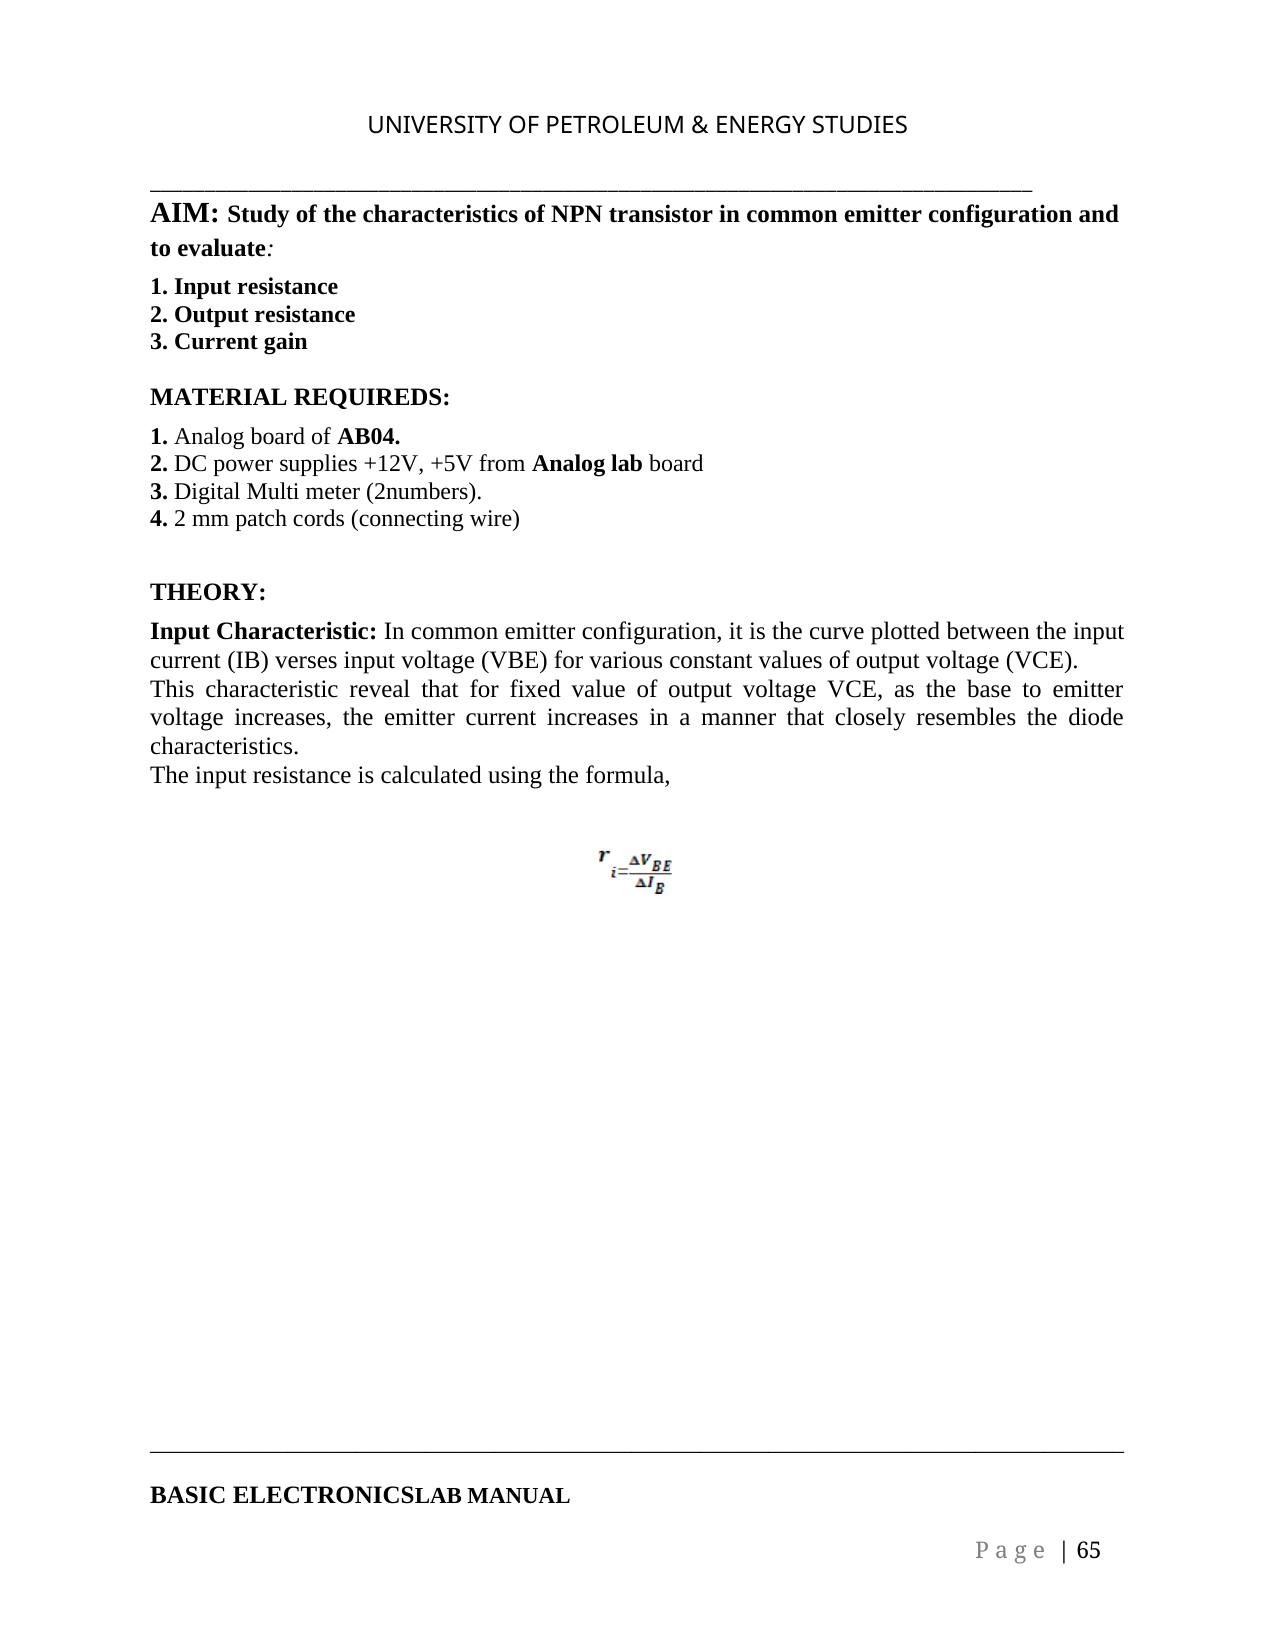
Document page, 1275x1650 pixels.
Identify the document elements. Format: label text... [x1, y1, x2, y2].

subtitle AIM: Study of the characteristics of NPN transistor in common emitter configuration and to evaluate: [150, 195, 1125, 261]
text 1. Analog board of AB04. [150, 422, 1125, 449]
text 2. Output resistance [150, 299, 1125, 327]
subtitle MATERIAL REQUIREDS: [150, 382, 1125, 411]
text 3. Current gain [150, 327, 1125, 355]
text 3. Digital Multi meter (2numbers). [150, 477, 1125, 504]
subtitle THEORY: [150, 577, 1125, 606]
picture [598, 843, 677, 894]
text Input Characteristic: In common emitter configuration, it is the curve plotted between the input current (IB) verses input voltage (VBE) for various constant values of output voltage (VCE). [150, 616, 1125, 674]
text 4. 2 mm patch cords (connecting wire) [150, 504, 1125, 532]
text This characteristic reveal that for fixed value of output voltage VCE, as the base to emitter voltage increases, the emitter current increases in a manner that closely resembles the diode characteristics. [150, 674, 1125, 760]
text 1. Input resistance [150, 272, 1125, 299]
text 2. DC power supplies +12V, +5V from Analog lab board [150, 449, 1125, 477]
text The input resistance is calculated using the formula, [150, 760, 1125, 789]
